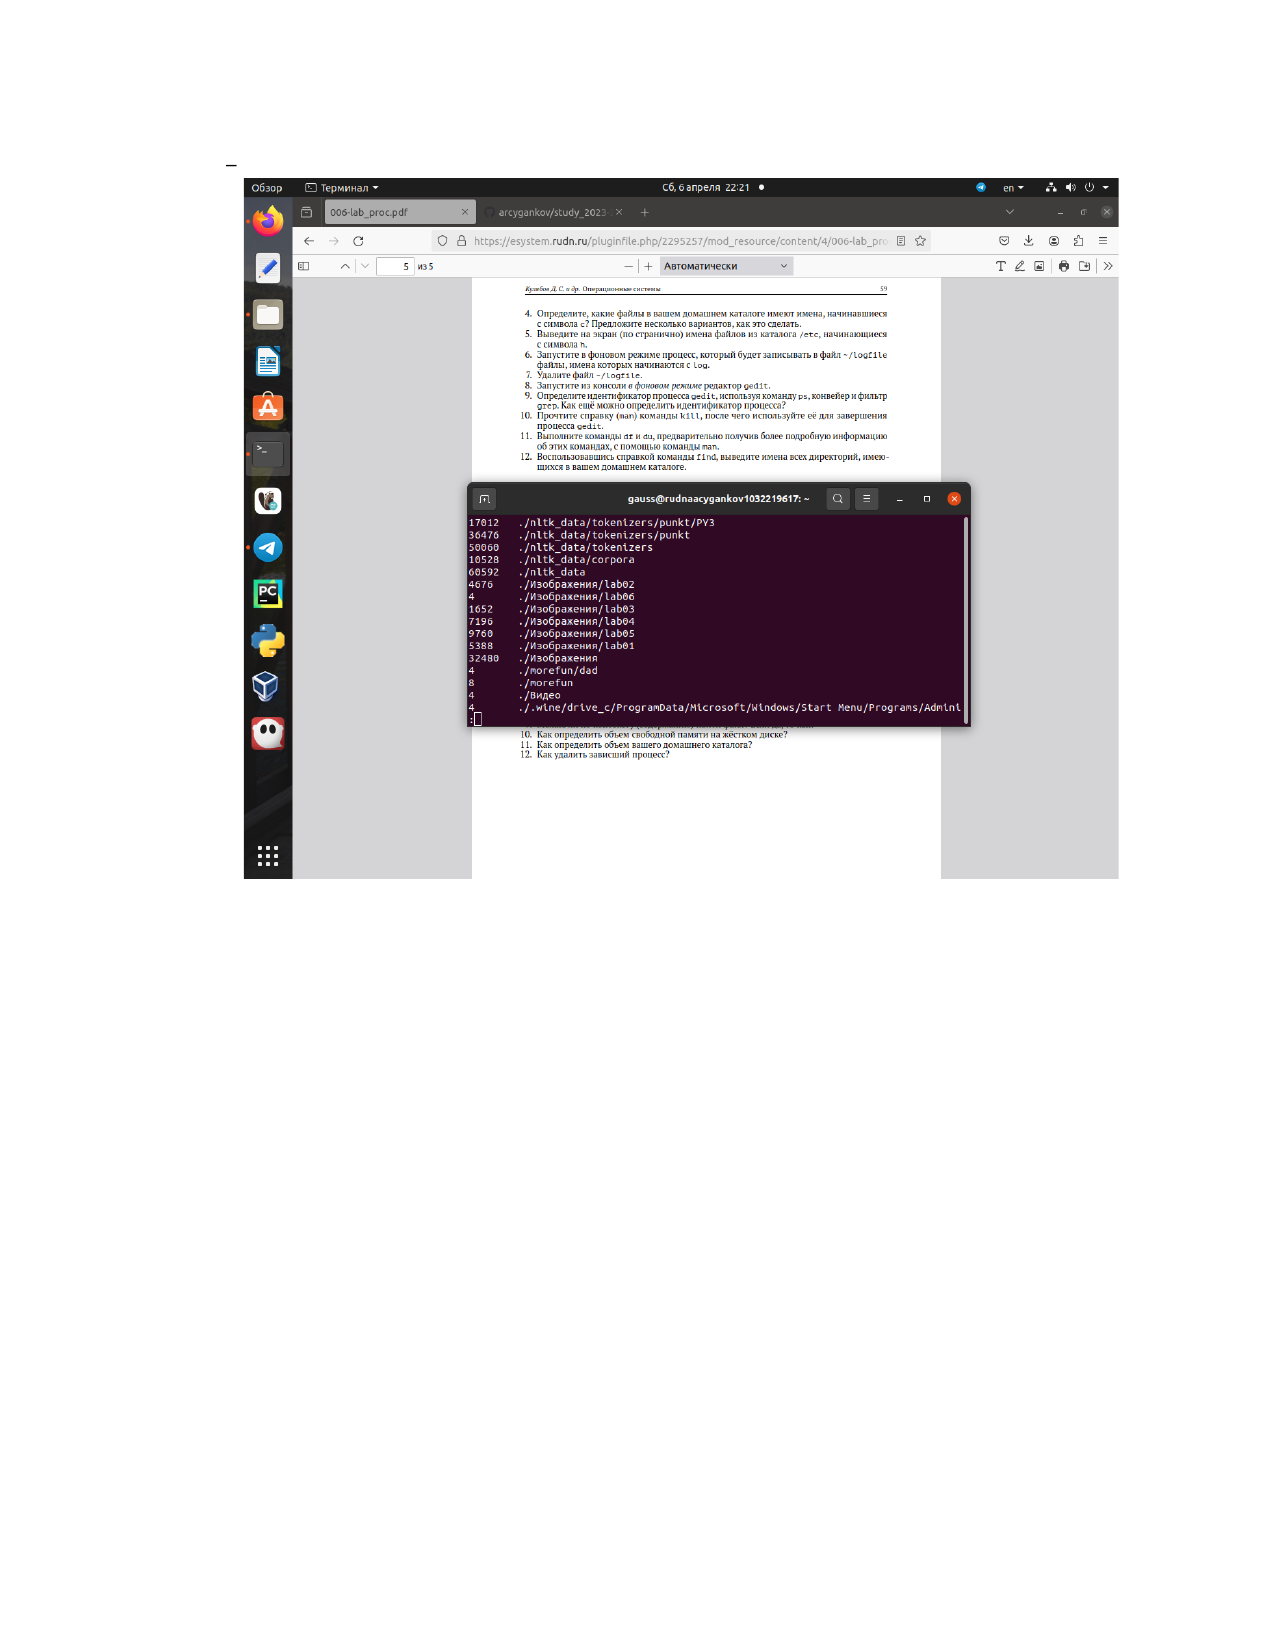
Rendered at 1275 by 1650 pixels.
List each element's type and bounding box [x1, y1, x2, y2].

picture [243, 178, 1119, 879]
